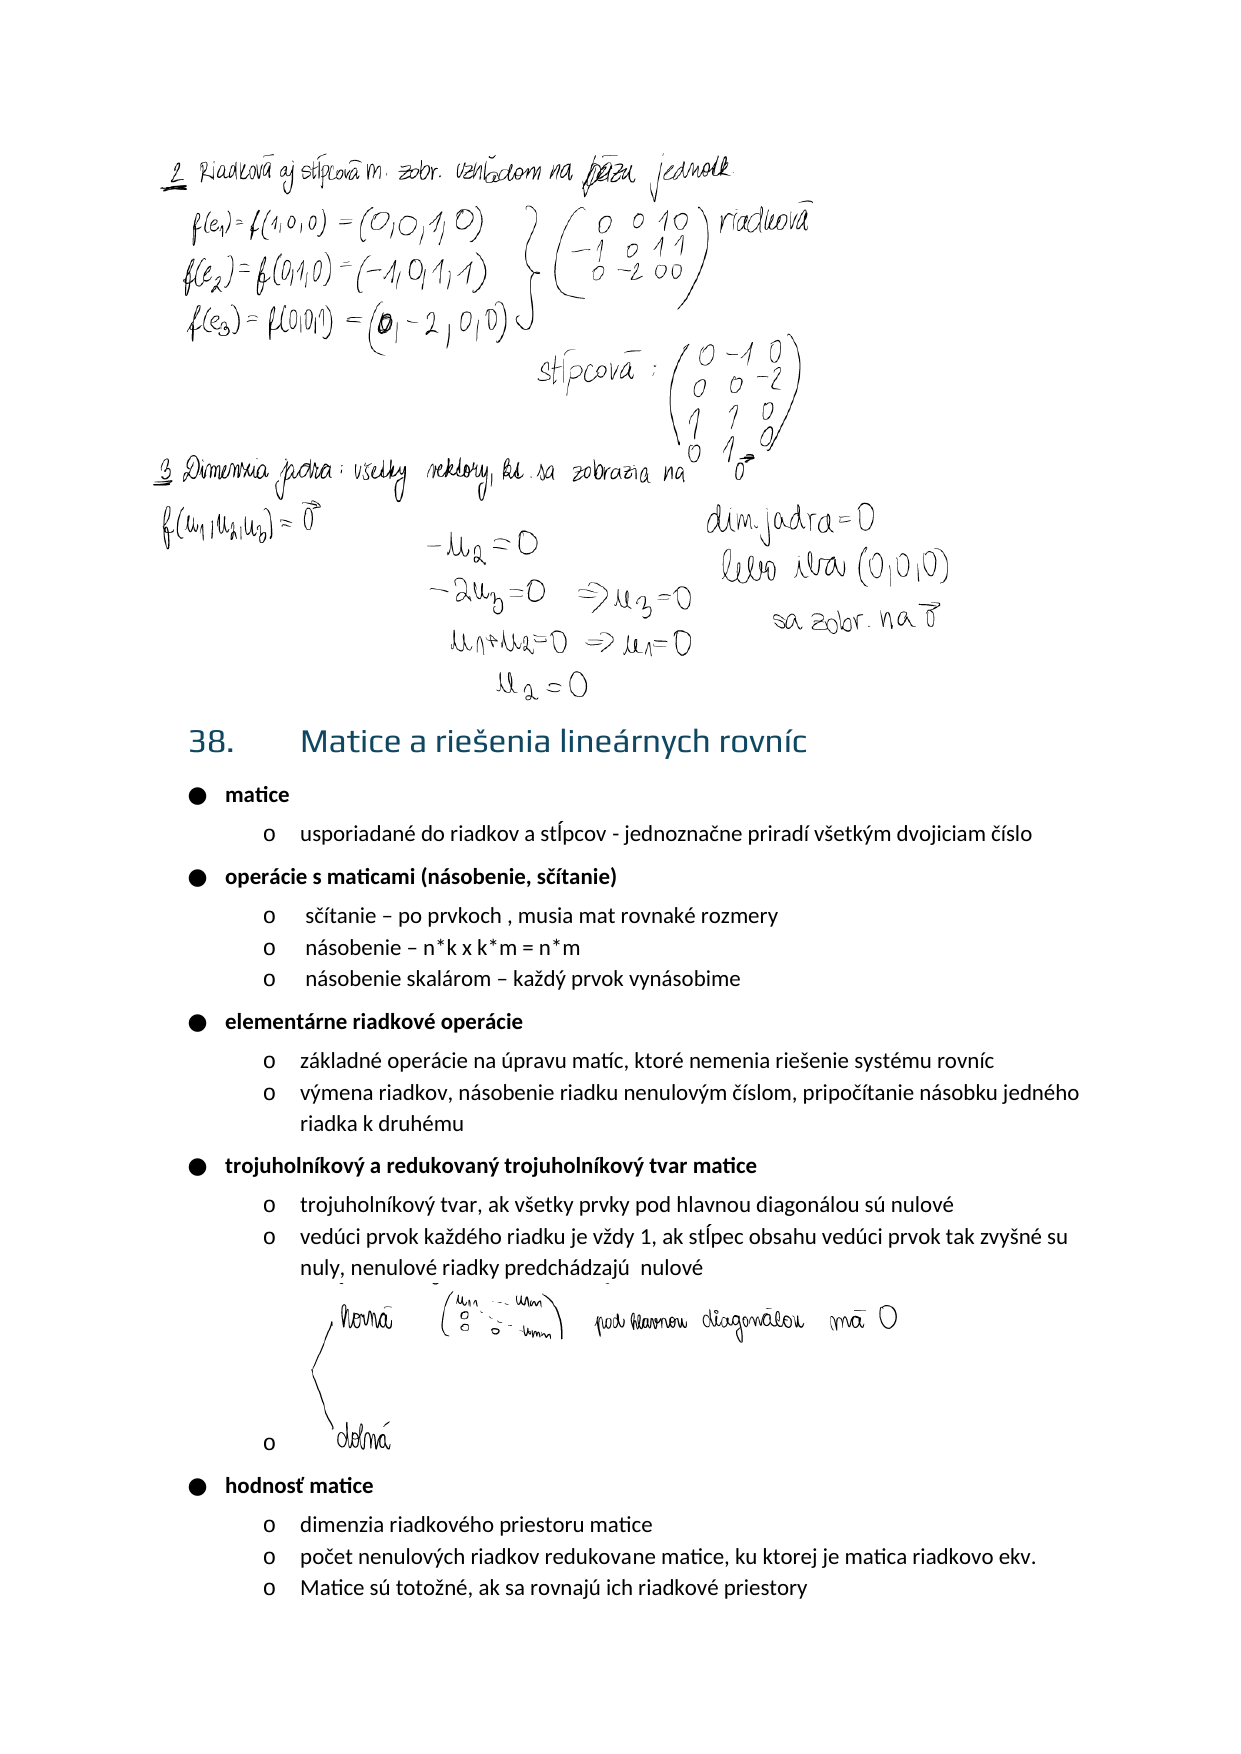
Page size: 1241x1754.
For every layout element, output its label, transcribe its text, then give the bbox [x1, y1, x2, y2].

list sčítanie – po prvkoch , musia mat rovnaké rozmery [262, 901, 1090, 931]
list hodnosť matice [187, 1460, 1090, 1507]
list výmena riadkov, násobenie riadku nenulovým číslom, pripočítanie násobku jedného riadka k druhému [262, 1078, 1090, 1137]
list trojuholníkový a redukovaný trojuholníkový tvar matice [187, 1139, 1090, 1187]
list usporiadané do riadkov a stĺpcov - jednoznačne priradí všetkým dvojiciam číslo [262, 819, 1090, 848]
list elementárne riadkové operácie [187, 996, 1090, 1043]
list operácie s maticami (násobenie, sčítanie) [187, 851, 1090, 898]
list dimenzia riadkového priestoru matice [262, 1510, 1090, 1539]
list násobenie skalárom – každý prvok vynásobime [262, 964, 1090, 993]
list matice [187, 768, 1090, 816]
list násobenie – n*k x k*m = n*m [262, 933, 1090, 962]
picture [300, 1283, 915, 1451]
picture [150, 150, 964, 703]
subtitle Matice a riešenia lineárnych rovníc [187, 722, 1090, 760]
list Matice sú totožné, ak sa rovnajú ich riadkové priestory [262, 1573, 1090, 1602]
list trojuholníkový tvar, ak všetky prvky pod hlavnou diagonálou sú nulové [262, 1190, 1090, 1219]
list počet nenulových riadkov redukovane matice, ku ktorej je matica riadkovo ekv. [262, 1542, 1090, 1571]
list základné operácie na úpravu matíc, ktoré nemenia riešenie systému rovníc [262, 1047, 1090, 1076]
list vedúci prvok každého riadku je vždy 1, ak stĺpec obsahu vedúci prvok tak zvyšné su nuly, nenulové riadky predchádzajú nulové [262, 1222, 1090, 1281]
